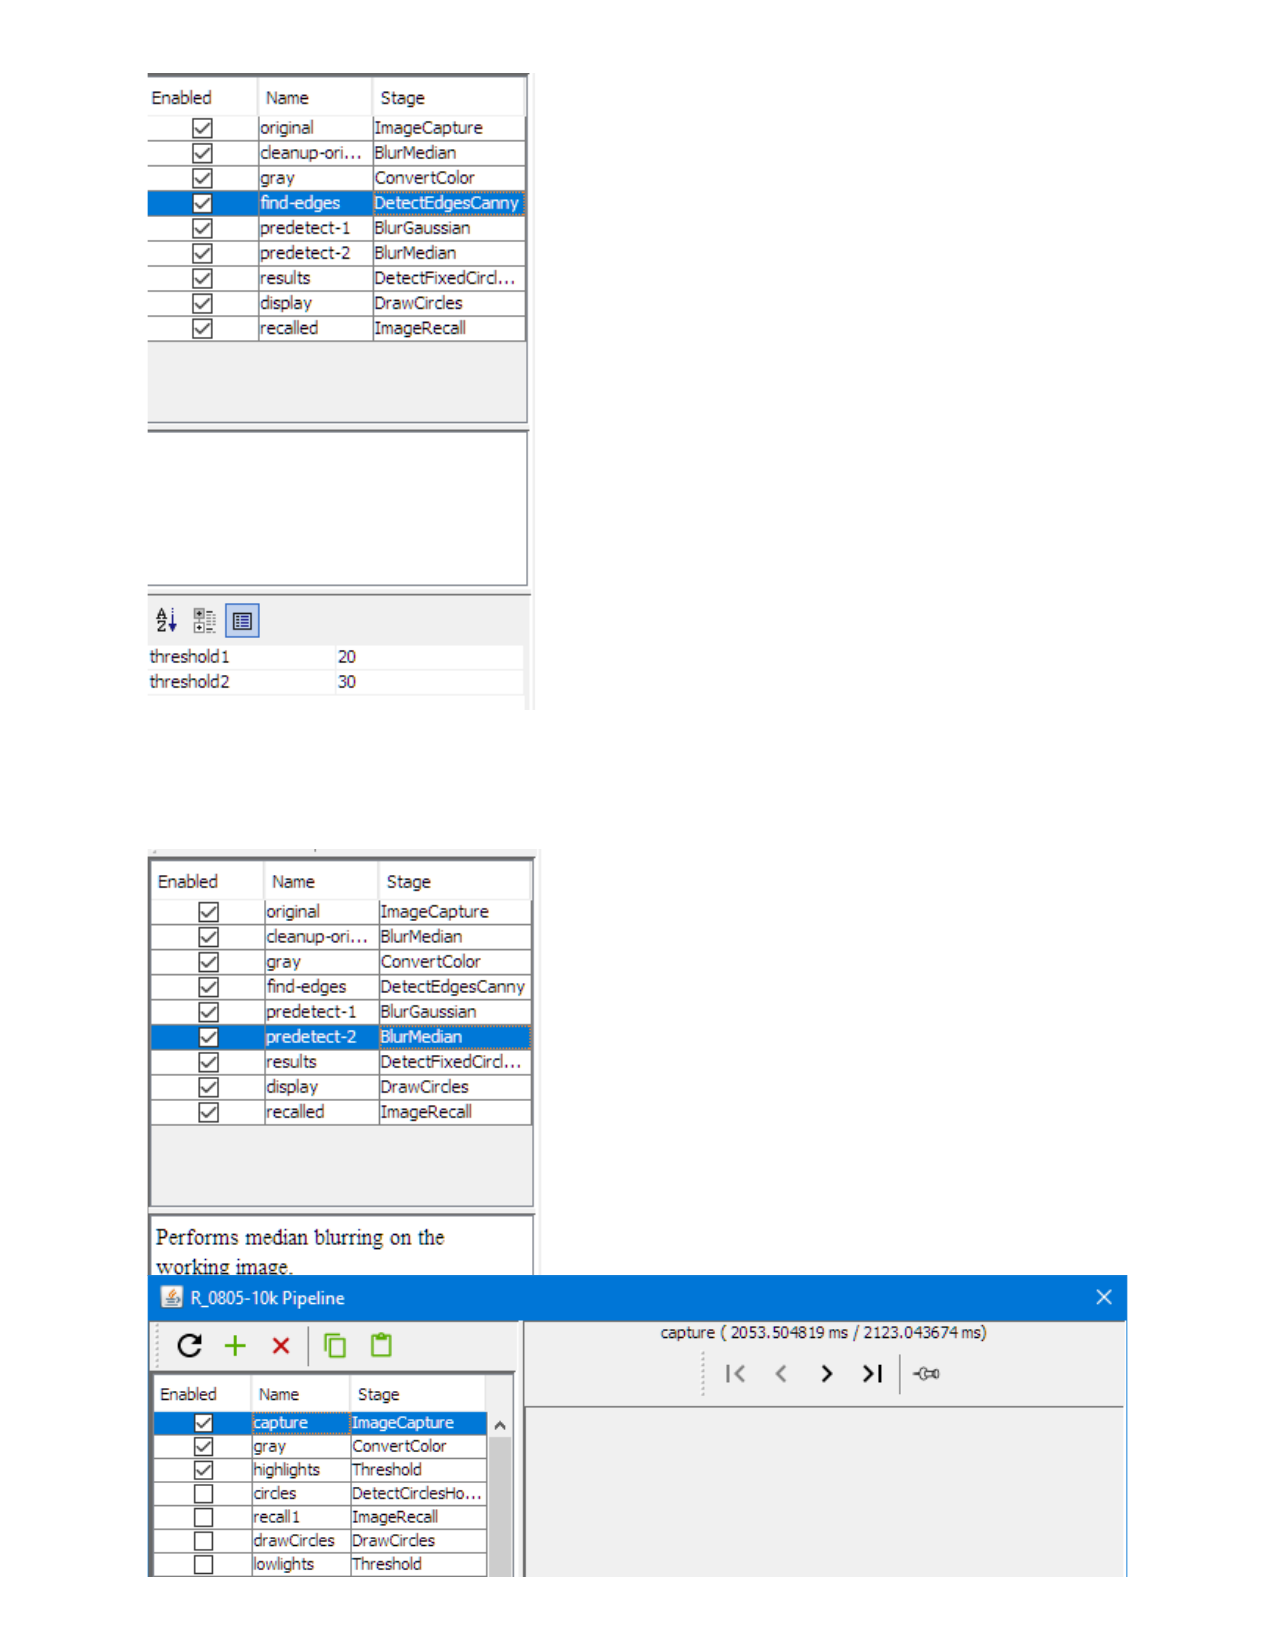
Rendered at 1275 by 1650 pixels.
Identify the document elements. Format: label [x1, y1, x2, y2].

picture [147, 849, 1128, 1577]
picture [147, 73, 536, 710]
